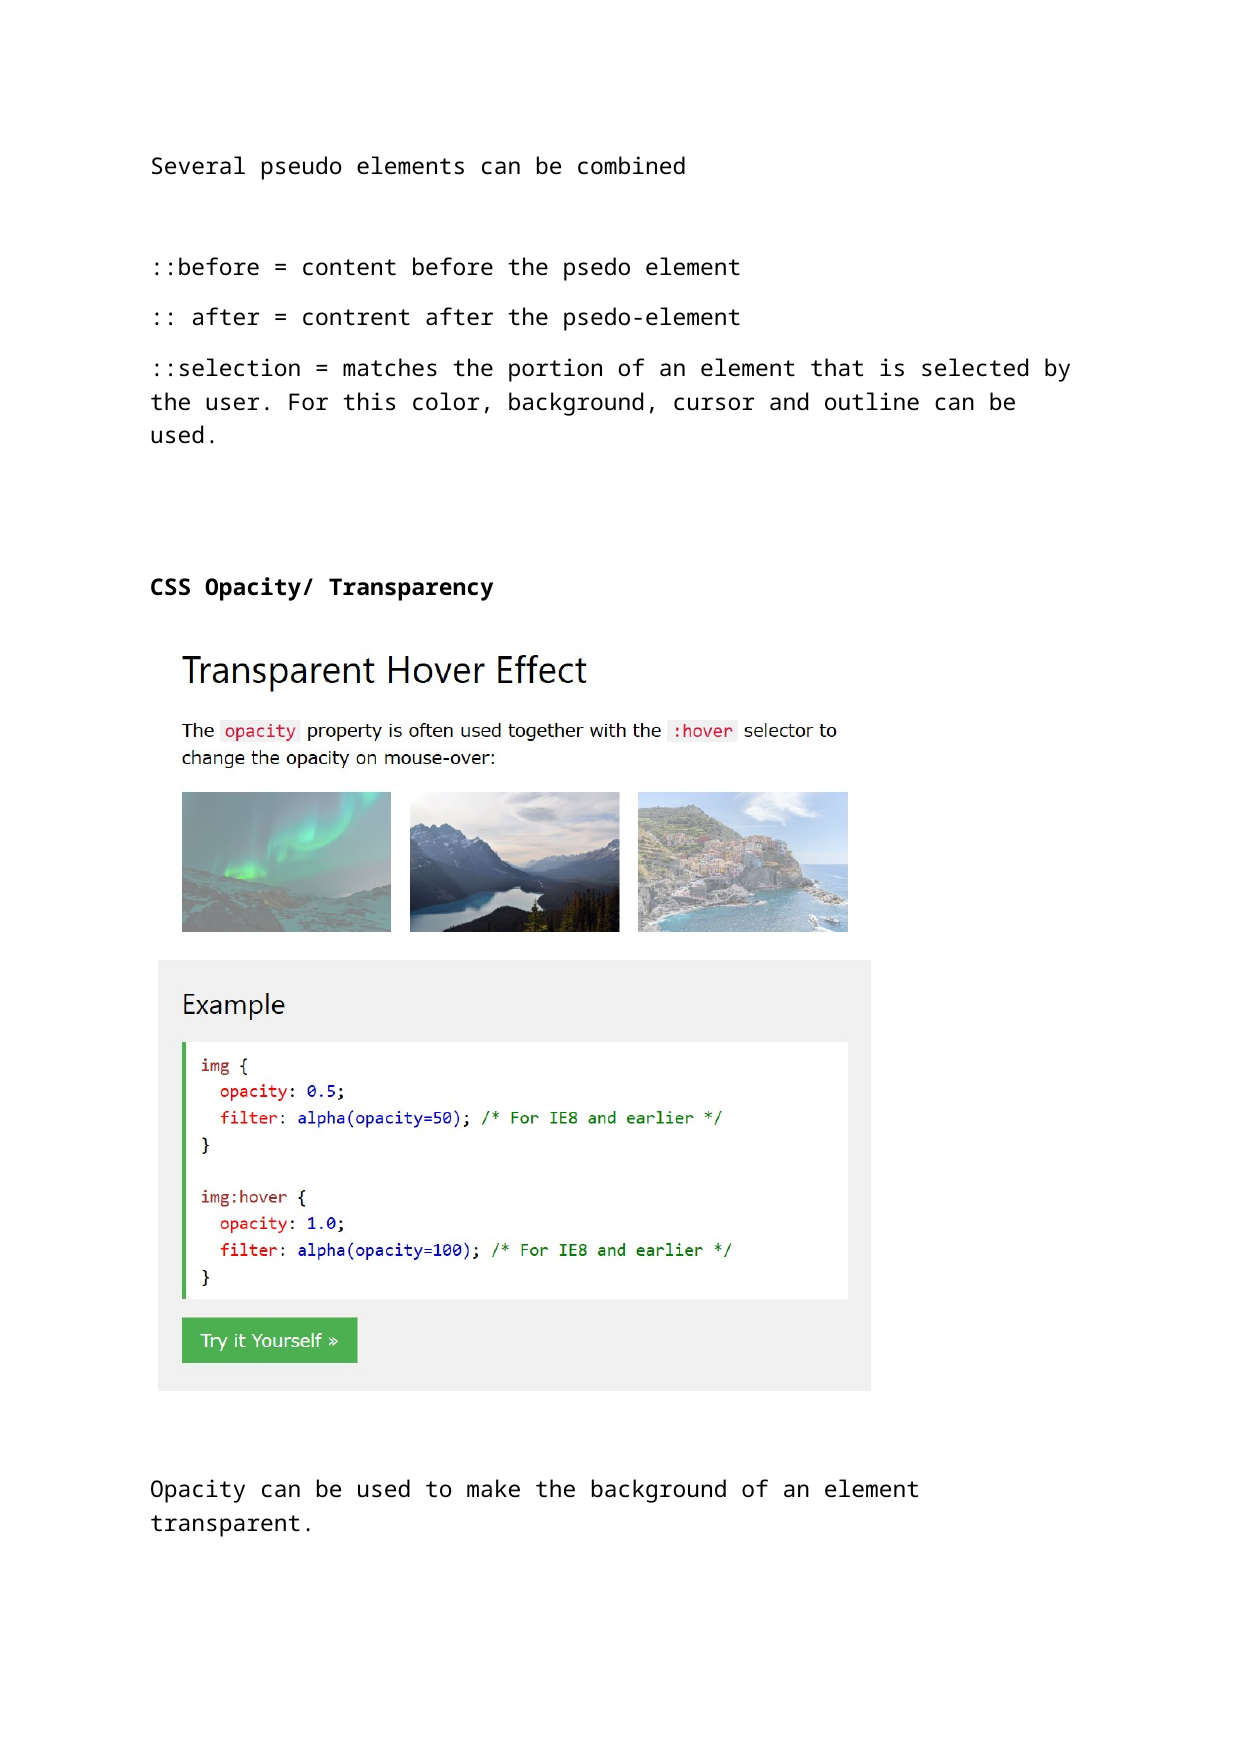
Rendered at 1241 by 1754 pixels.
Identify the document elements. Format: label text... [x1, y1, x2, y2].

picture [150, 620, 884, 1404]
text CSS Opacity/ Transparency [150, 570, 1090, 602]
text ::selection = matches the portion of an element that is selected by the user. For this color, background, cursor and outline can be used. [150, 352, 1090, 450]
text Opacity can be used to make the background of an element transparent. [150, 1473, 1090, 1538]
text Several pseudo elements can be combined [150, 150, 1090, 181]
text ::before = content before the psedo element [150, 251, 1090, 282]
text :: after = contrent after the psedo-element [150, 301, 1090, 332]
